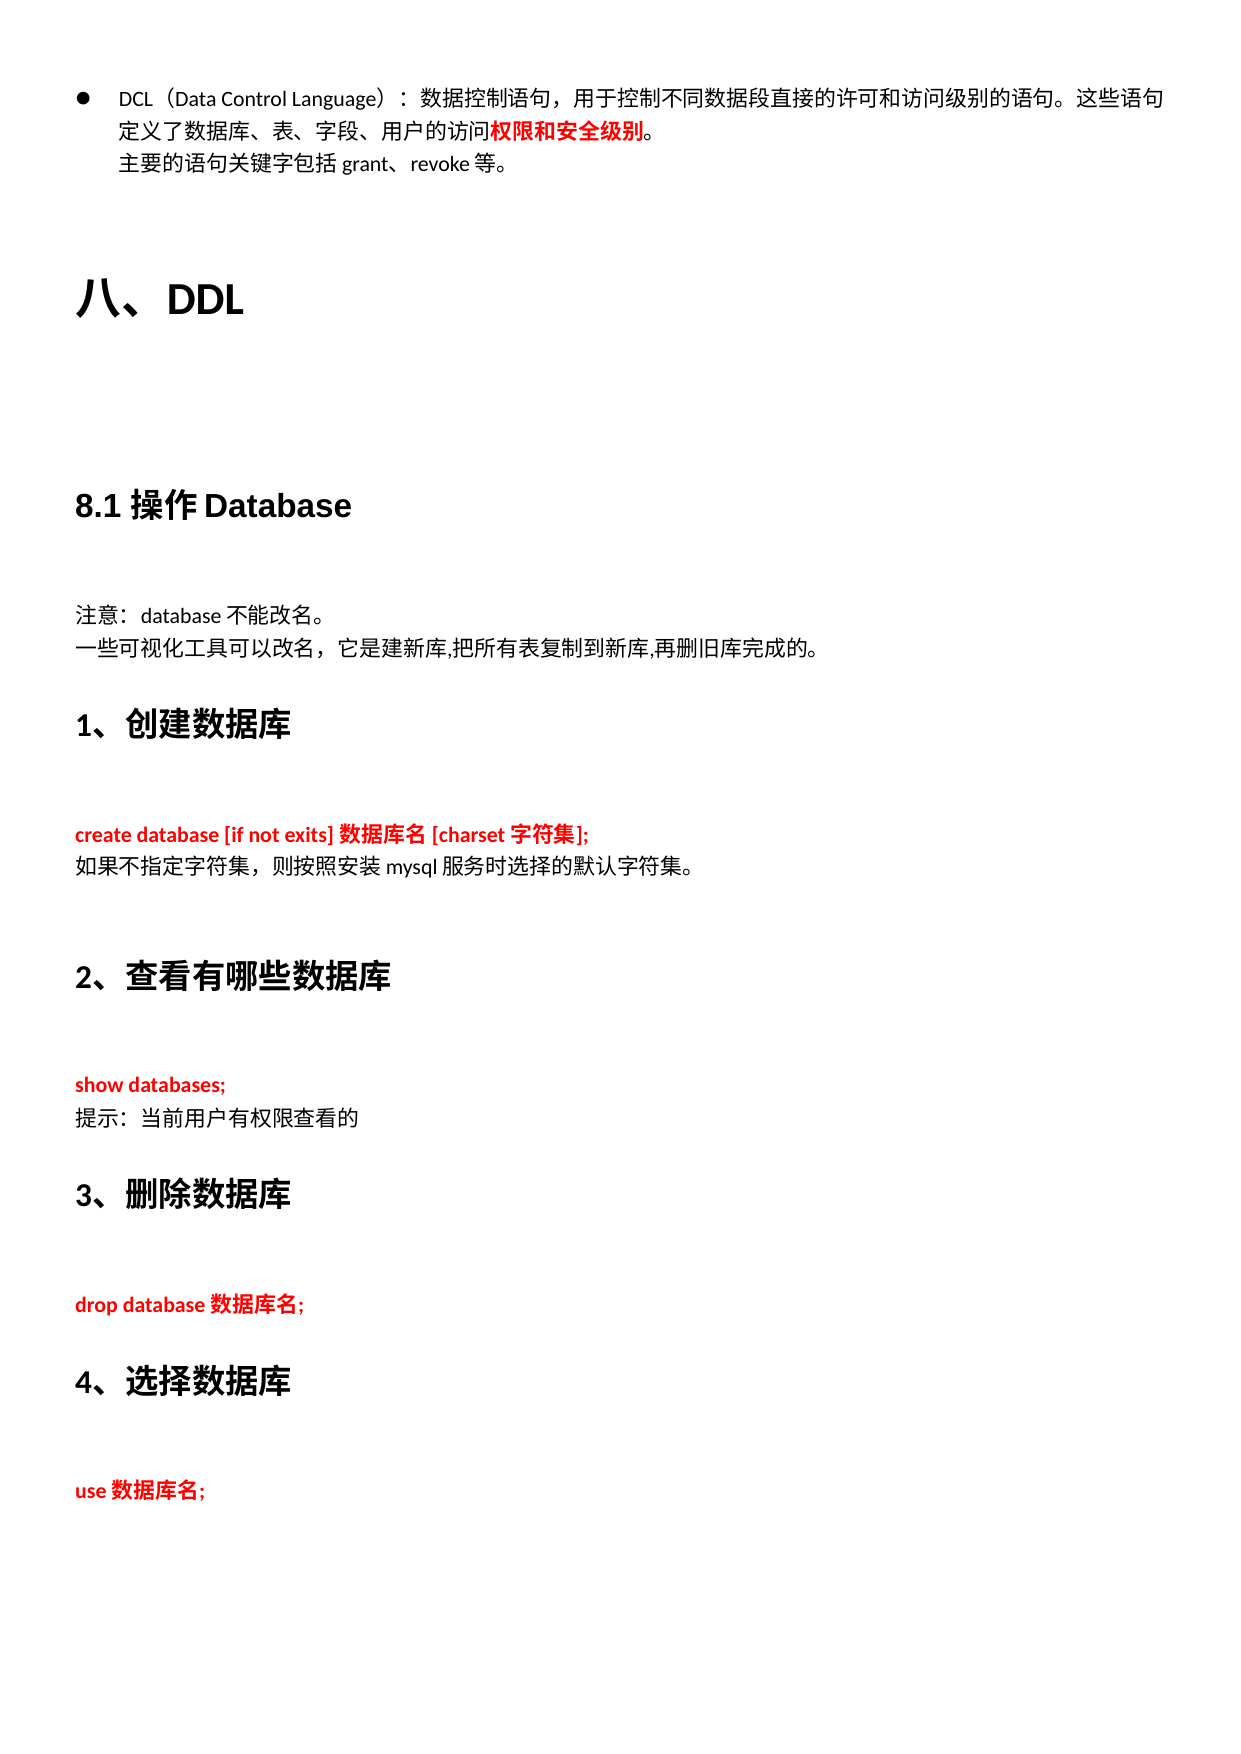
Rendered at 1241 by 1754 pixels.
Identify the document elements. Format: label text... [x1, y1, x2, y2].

text show databases; [75, 1068, 1165, 1100]
subtitle 4、选择数据库 [75, 1346, 1165, 1411]
subtitle 8.1 操作Database [75, 471, 1165, 536]
subtitle 1、创建数据库 [75, 690, 1165, 755]
list DCL（Data Control Language）：数据控制语句，用于控制不同数据段直接的许可和访问级别的语句。这些语句定义了数据库、表、字段、用户的访问权限和安全级别。 [75, 81, 1165, 146]
text 主要的语句关键字包括grant、revoke等。 [75, 146, 1165, 178]
text 提示：当前用户有权限查看的 [75, 1100, 1165, 1133]
subtitle 八、DDL [75, 246, 1165, 344]
text 如果不指定字符集，则按照安装mysql服务时选择的默认字符集。 [75, 849, 1165, 881]
text drop database 数据库名; [75, 1287, 1165, 1319]
text 一些可视化工具可以改名，它是建新库,把所有表复制到新库,再删旧库完成的。 [75, 630, 1165, 663]
text 注意：database不能改名。 [75, 598, 1165, 630]
text use 数据库名; [75, 1473, 1165, 1506]
text create database [if not exits] 数据库名 [charset 字符集]; [75, 816, 1165, 849]
subtitle 3、删除数据库 [75, 1160, 1165, 1225]
subtitle 2、查看有哪些数据库 [75, 941, 1165, 1006]
